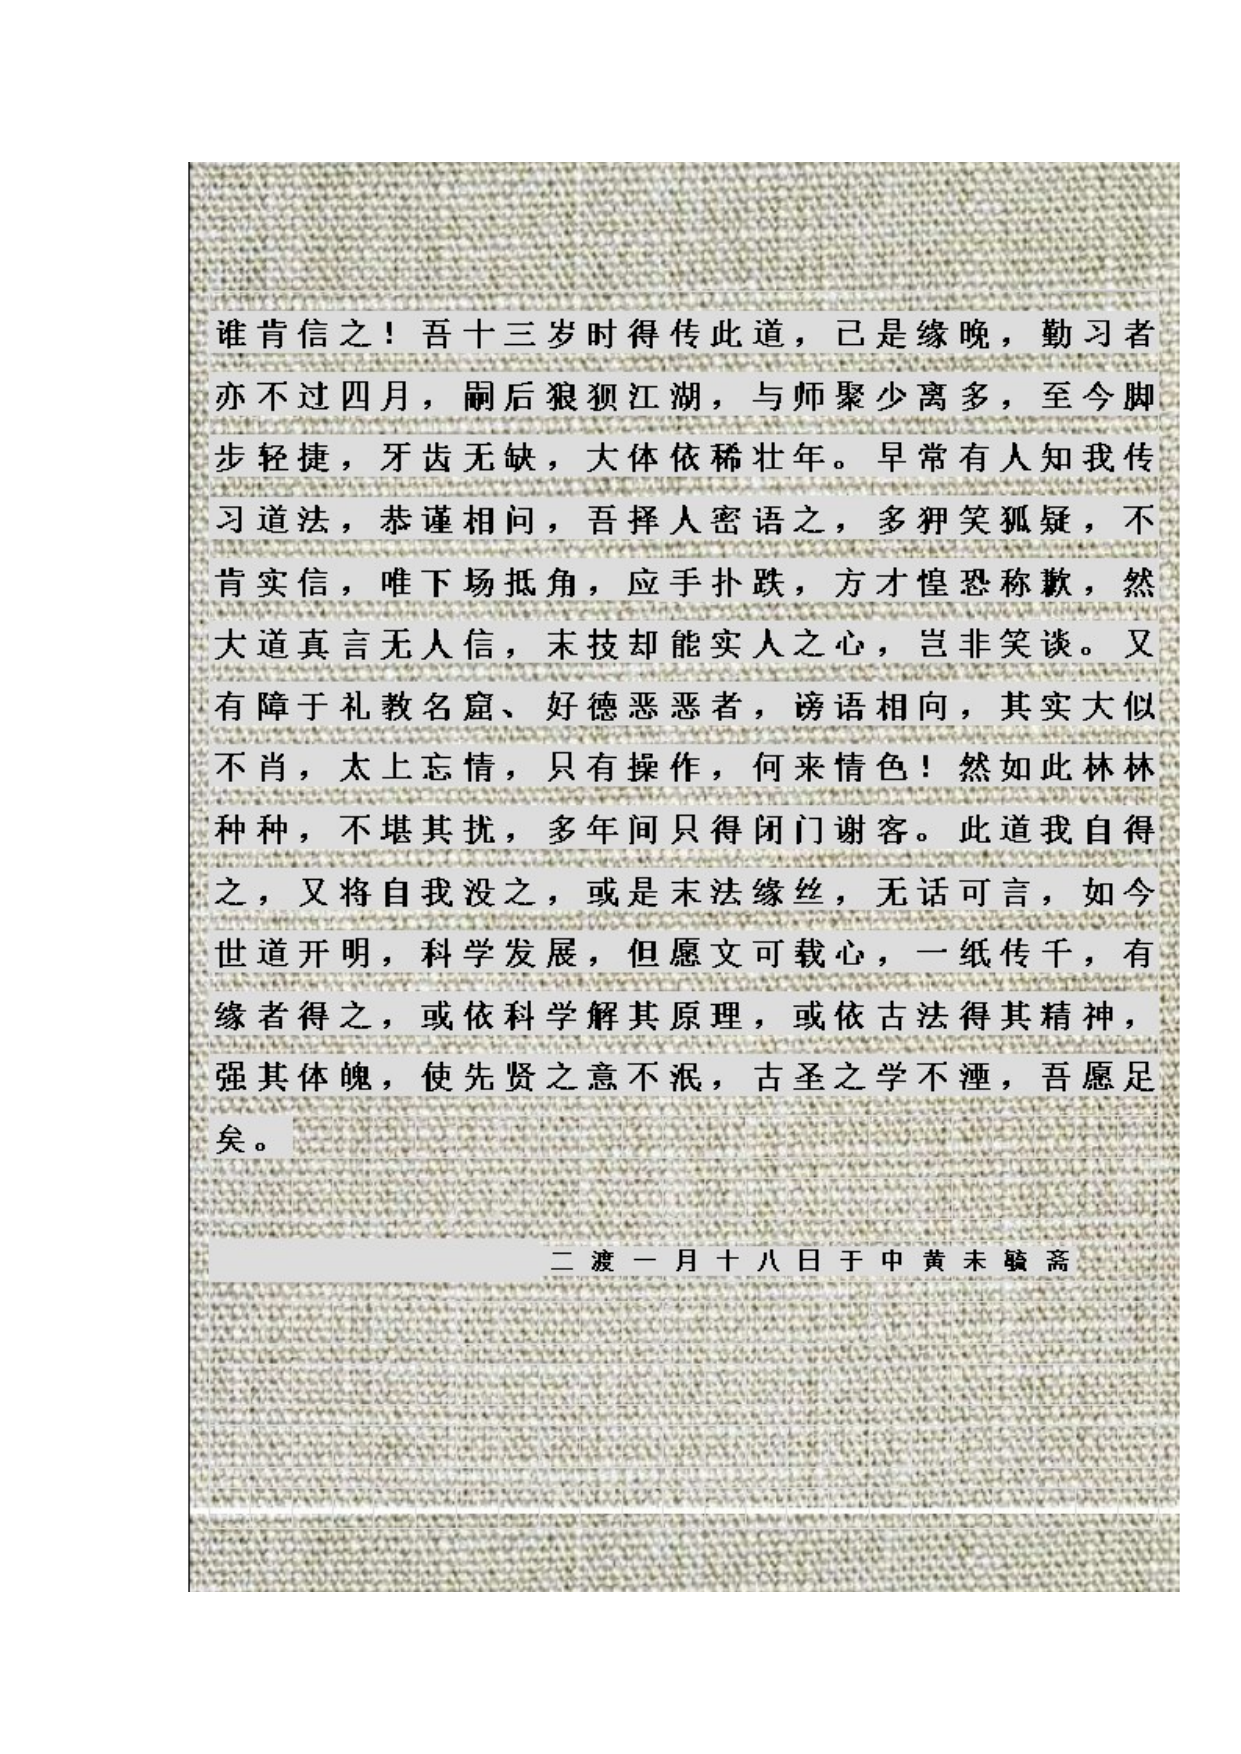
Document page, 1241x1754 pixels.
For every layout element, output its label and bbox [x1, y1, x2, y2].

picture [187, 162, 1180, 1592]
